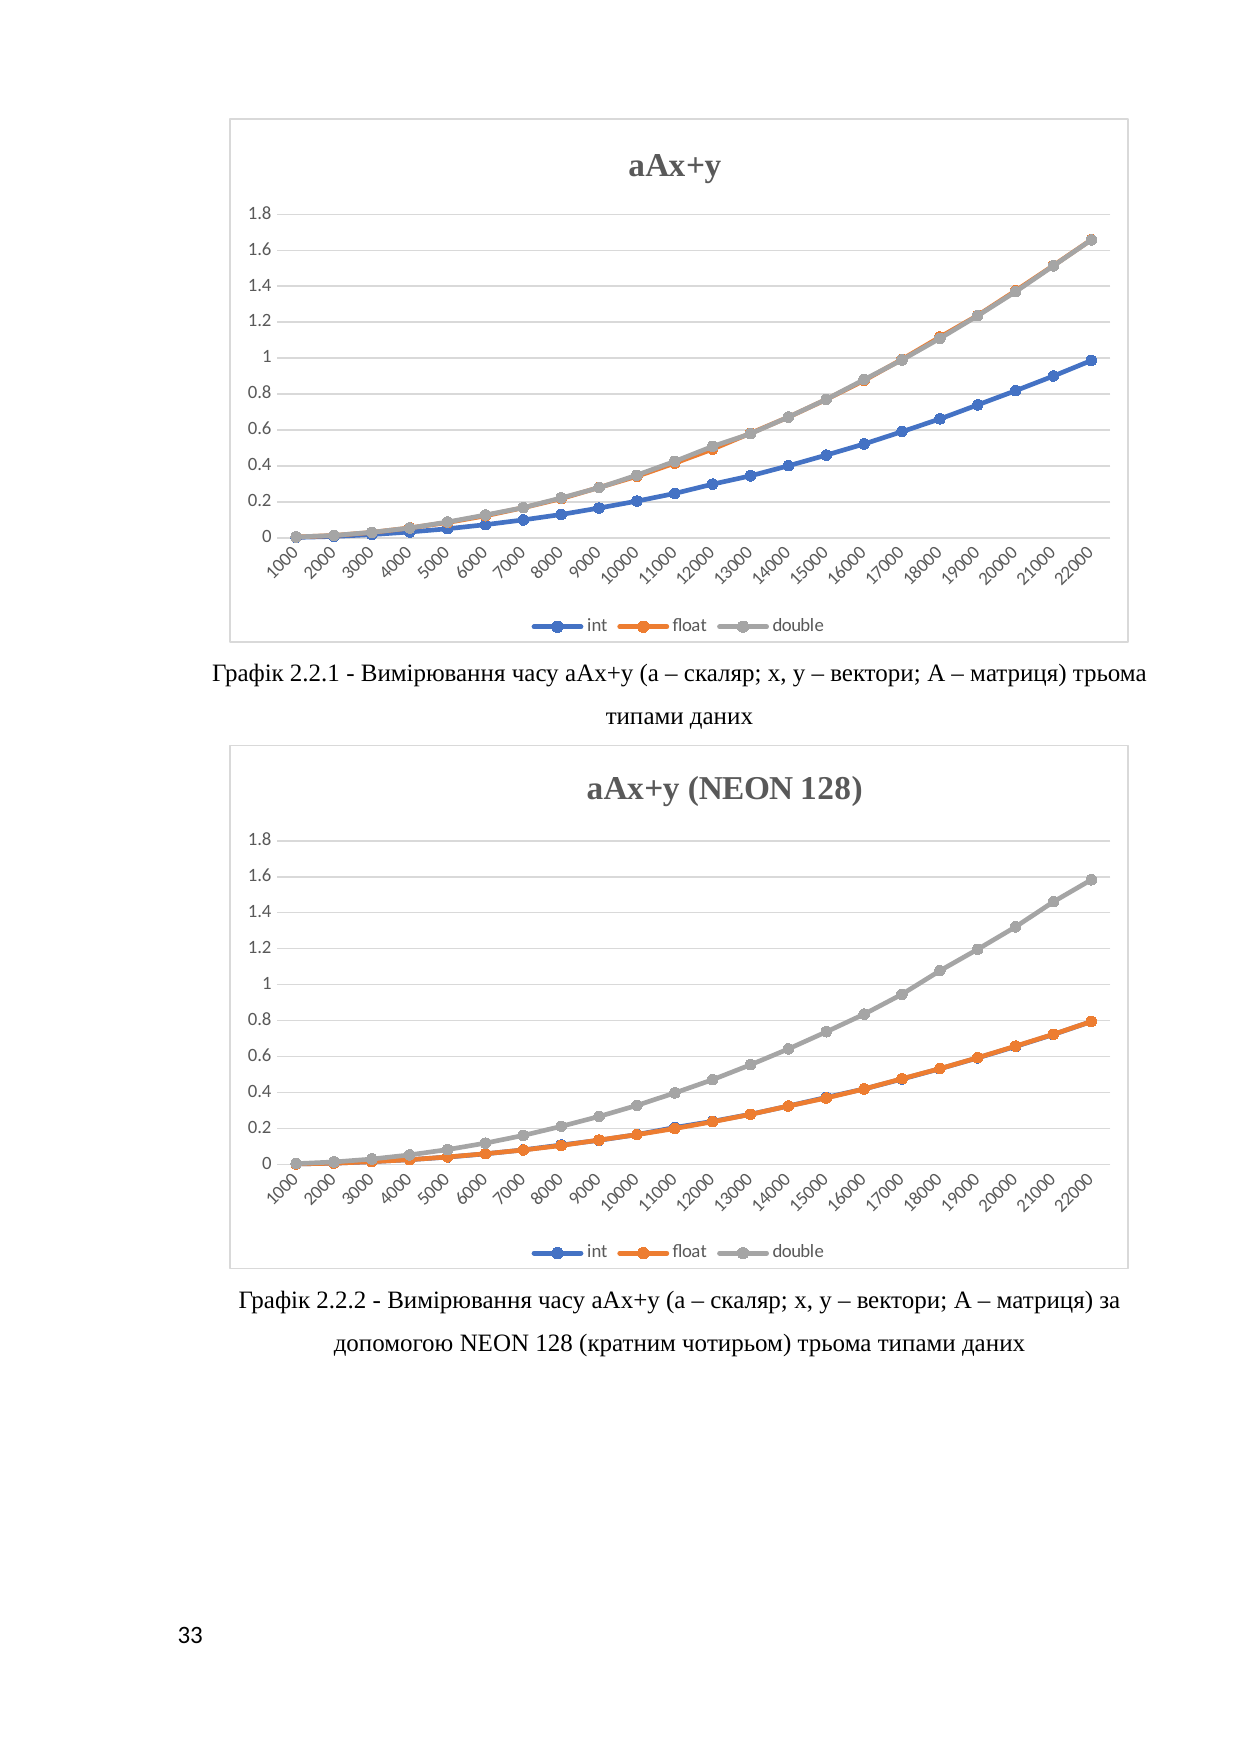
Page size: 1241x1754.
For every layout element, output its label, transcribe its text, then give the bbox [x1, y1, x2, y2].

text Графік 2.2.2 - Вимірювання часу aAx+y (а – скаляр; х, у – вектори; А – матриця) за допомогою NEON 128 (кратним чотирьом) трьома типами даних [177, 1285, 1181, 1357]
text Графік 2.2.1 - Вимірювання часу aAx+y (а – скаляр; х, у – вектори; А – матриця) трьома типами даних [177, 658, 1181, 730]
